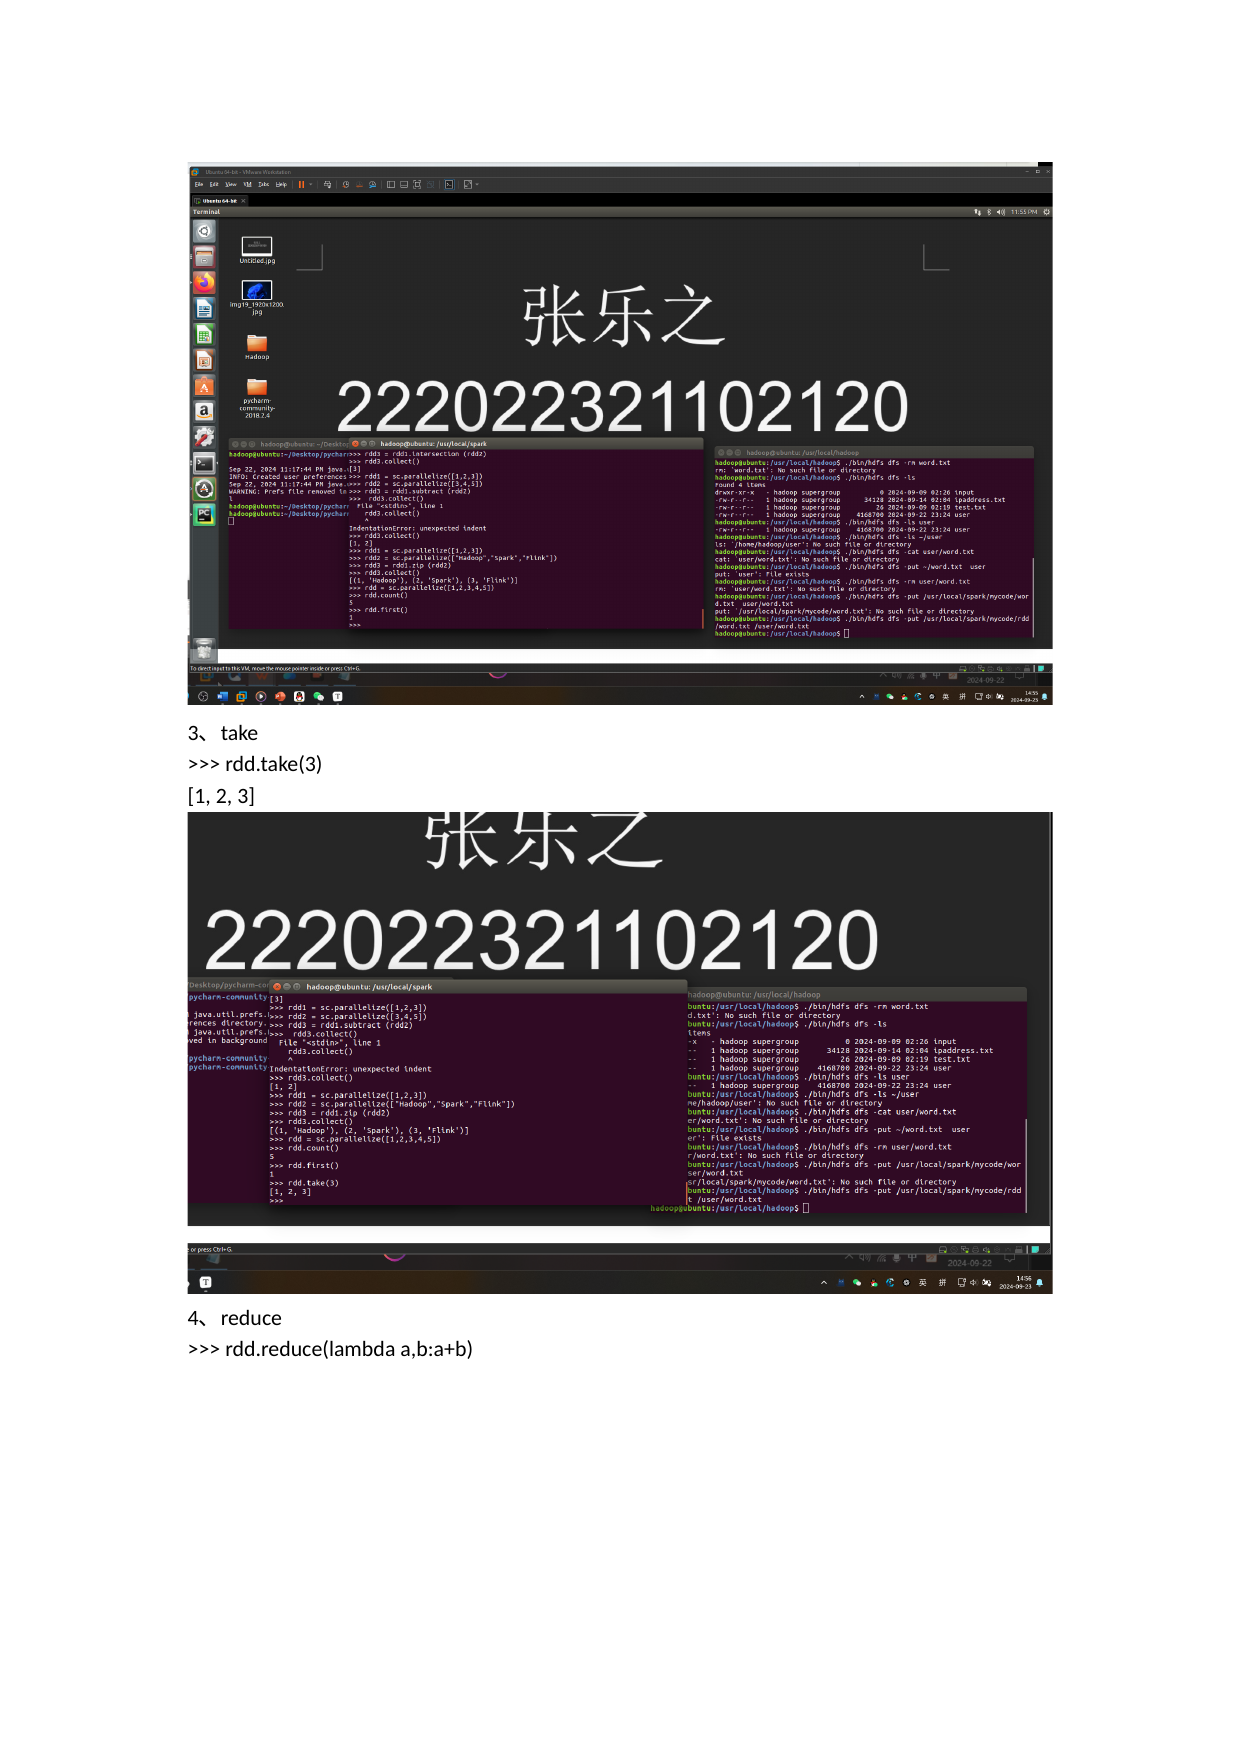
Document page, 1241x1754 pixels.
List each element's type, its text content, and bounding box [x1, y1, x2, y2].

text >>> rdd.reduce(lambda a,b:a+b) [187, 1332, 1053, 1364]
picture [187, 162, 1053, 705]
text 3、take [187, 714, 1053, 747]
picture [187, 812, 1053, 1294]
text 4、reduce [187, 1299, 1053, 1332]
text >>> rdd.take(3) [187, 747, 1053, 779]
text [1, 2, 3] [187, 779, 1053, 812]
